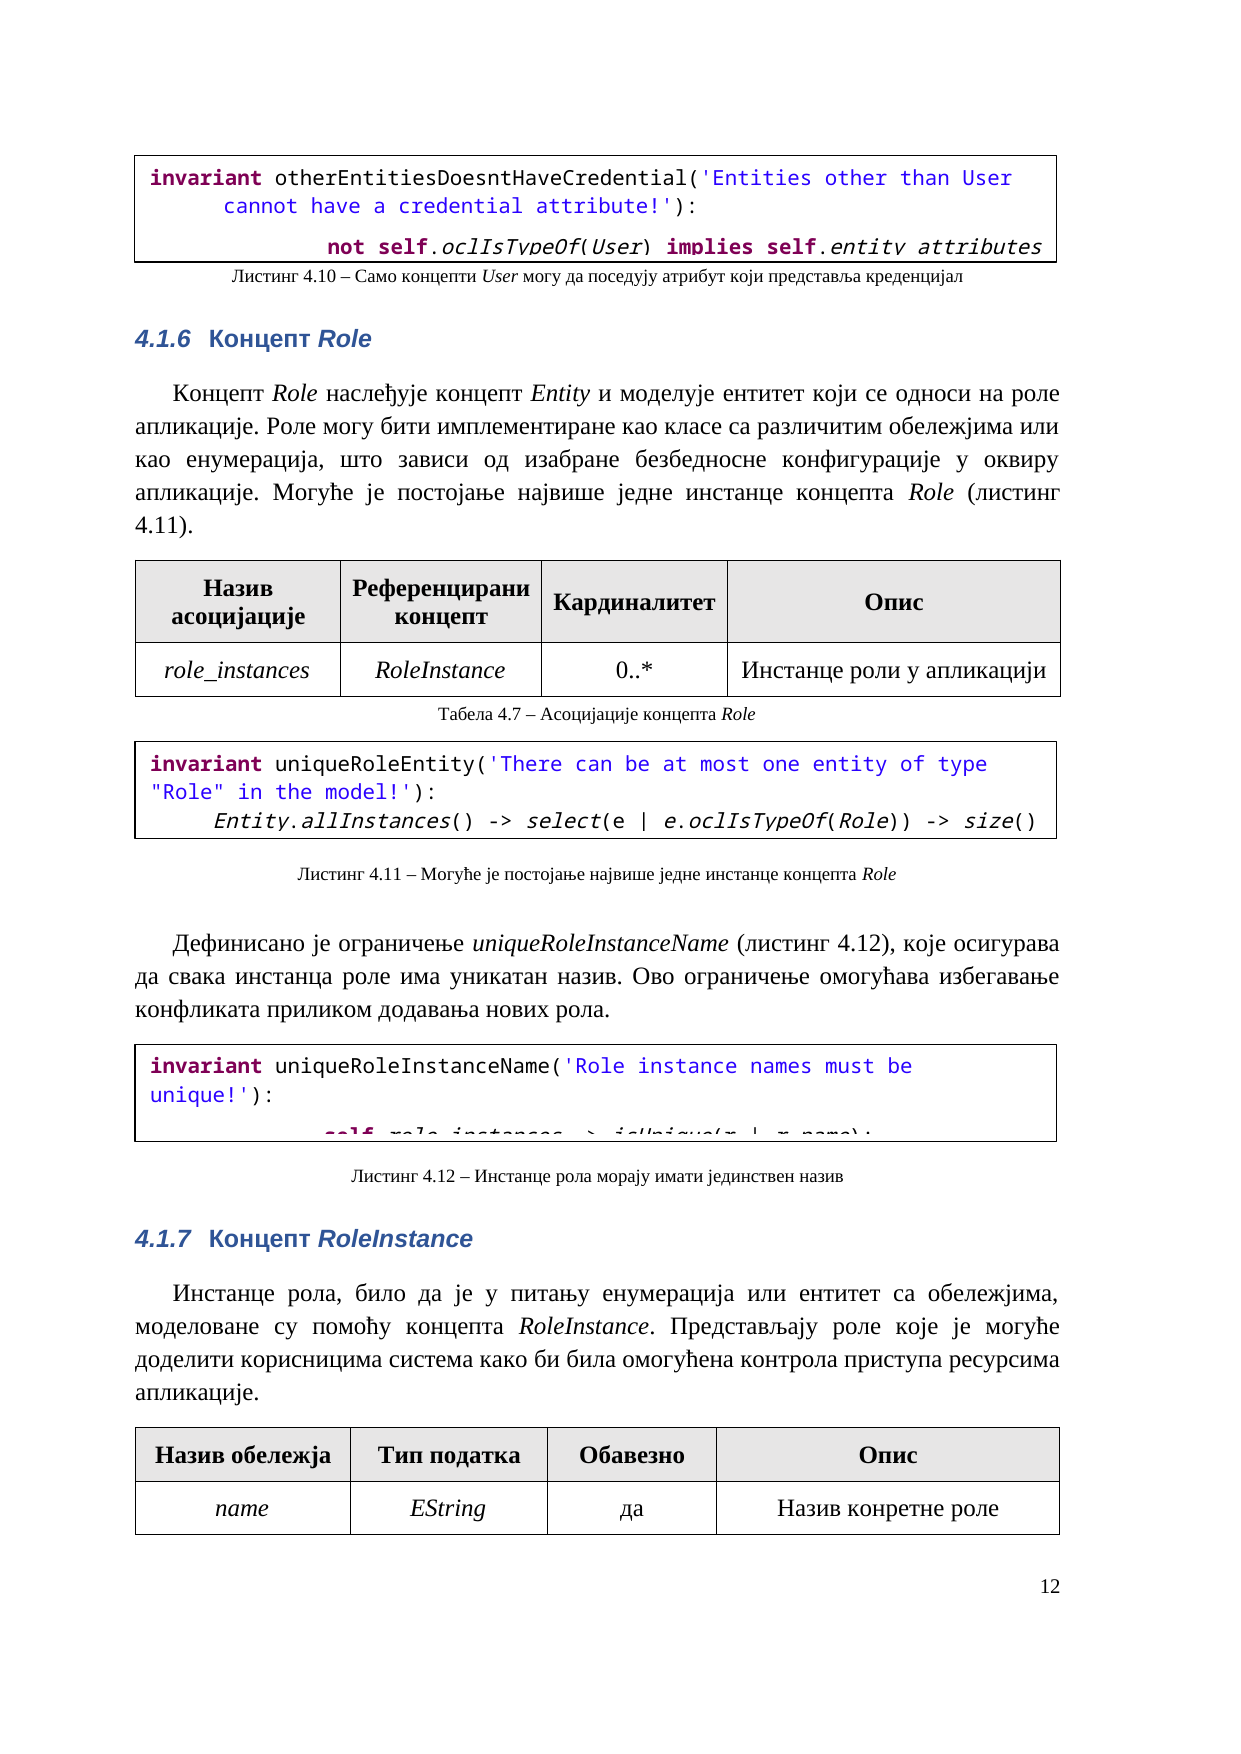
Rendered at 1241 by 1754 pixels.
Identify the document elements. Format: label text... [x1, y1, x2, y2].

text Инстанце рола, било да је у питању енумерација или ентитет са обележјима, моделоване су помоћу концепта RoleInstance. Представљају роле које је могуће доделити корисницима система како би била омогућена контрола приступа ресурсима апликације. [135, 1278, 1060, 1406]
table_header Назив асоцијације [136, 561, 340, 642]
table_header Кардиналитет [542, 561, 727, 642]
text Листинг 4.11 – Могуће је постојање највише једне инстанце концепта Role [135, 862, 1060, 884]
text Концепт Role наслеђује концепт Entity и моделује ентитет који се односи на роле апликације. Роле могу бити имплементиране као класе са различитим обележјима или као енумерација, што зависи од изабране безбедносне конфигурације у оквиру апликације. Могуће је постојање највише једне инстанце концепта Role (листинг 4.11). [135, 378, 1060, 539]
subtitle Концепт Role [135, 324, 1060, 353]
table_header Опис [728, 561, 1060, 642]
table_cell name [136, 1482, 350, 1534]
table_header Тип податка [351, 1428, 547, 1481]
table_cell Инстанце роли у апликацији [728, 643, 1060, 696]
table_cell да [548, 1482, 716, 1534]
table_cell 0..* [542, 643, 727, 696]
table_cell RoleInstance [341, 643, 541, 696]
table_header Назив обележја [136, 1428, 350, 1481]
text Листинг 4.10 – Само концепти User могу да поседују атрибут који представља креденцијал [135, 156, 1060, 287]
text Дефинисано је ограничење uniqueRoleInstanceName (листинг 4.12), које осигурава да свака инстанца роле има уникатан назив. Ово ограничење омогућава избегавање конфликата приликом додавања нових рола. [135, 928, 1060, 1023]
subtitle Концепт RoleInstance [135, 1224, 1060, 1253]
table_header Референцирани концепт [341, 561, 541, 642]
text Табела 4.7 – Асоцијације концепта Role [135, 703, 1060, 725]
text Листинг 4.12 – Инстанце рола морају имати јединствен назив [135, 1165, 1060, 1187]
table_header Опис [717, 1428, 1059, 1481]
table_cell role_instances [136, 643, 340, 696]
table_cell EString [351, 1482, 547, 1534]
table_cell Назив конретне роле [717, 1482, 1059, 1534]
table_header Обавезно [548, 1428, 716, 1481]
